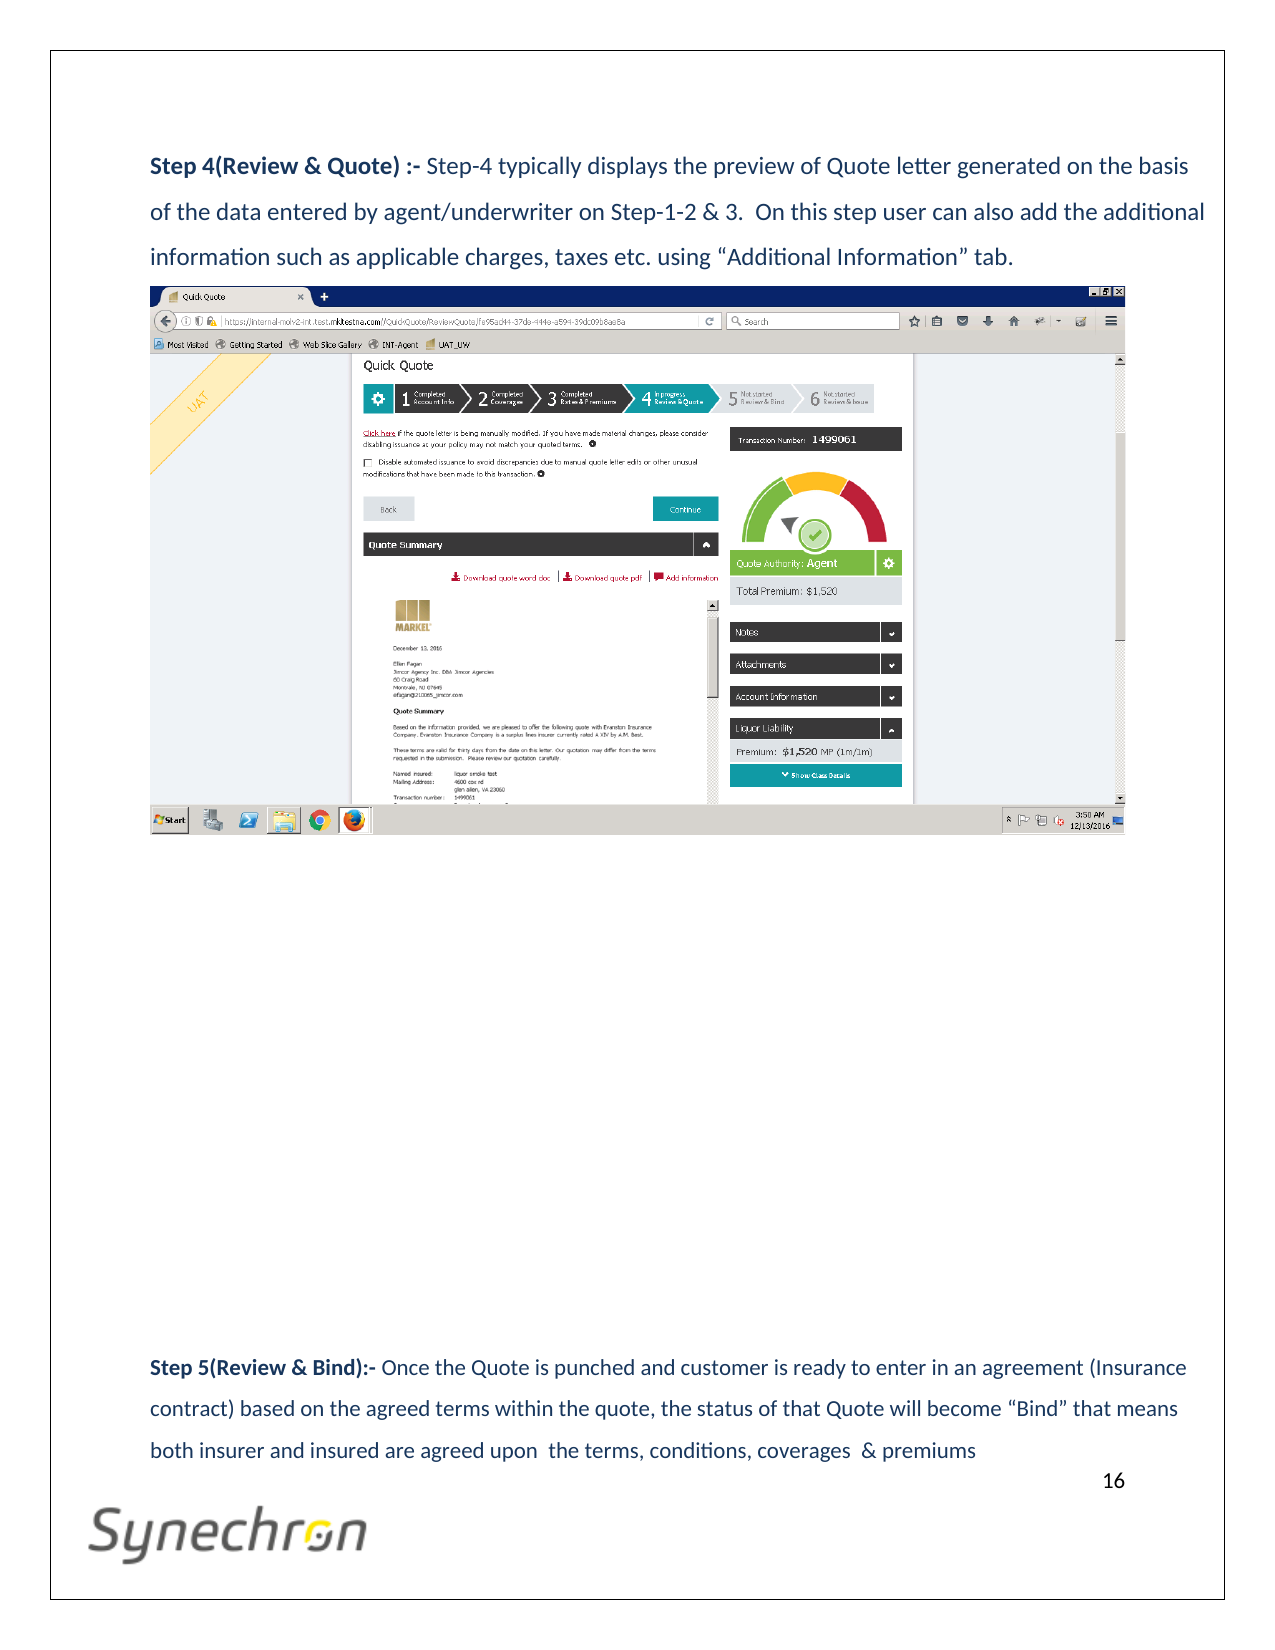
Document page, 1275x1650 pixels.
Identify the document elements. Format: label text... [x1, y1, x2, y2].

text Step 5(Review & Bind):- Once the Quote is punched and customer is ready to enter in an agreement (Insurance contract) based on the agreed terms within the quote, the status of that Quote will become “Bind” that means both insurer and insured are agreed upon the terms, conditions, coverages & premiums [150, 1353, 1209, 1464]
picture [64, 1494, 384, 1575]
picture [150, 286, 1125, 835]
